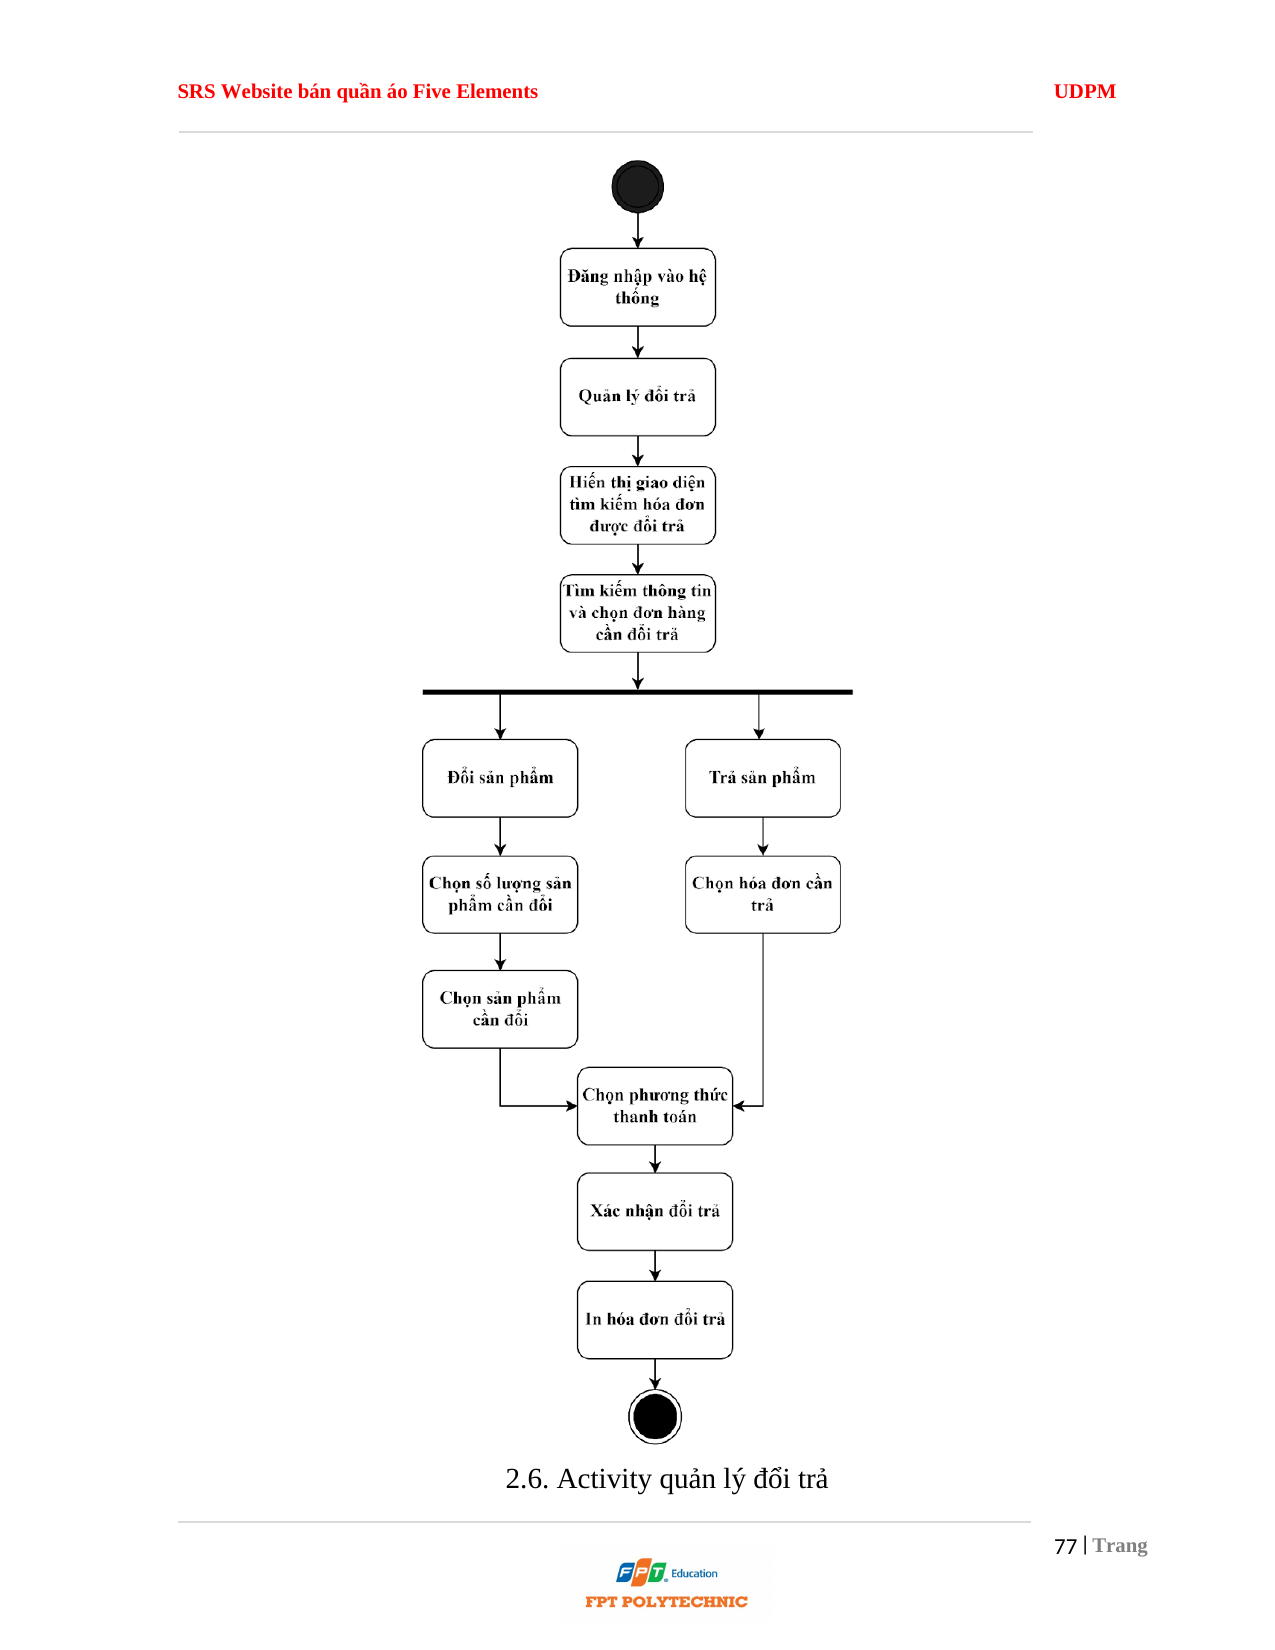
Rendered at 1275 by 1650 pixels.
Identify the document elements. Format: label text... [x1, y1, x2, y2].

picture [407, 147, 868, 1457]
picture [561, 1545, 773, 1622]
